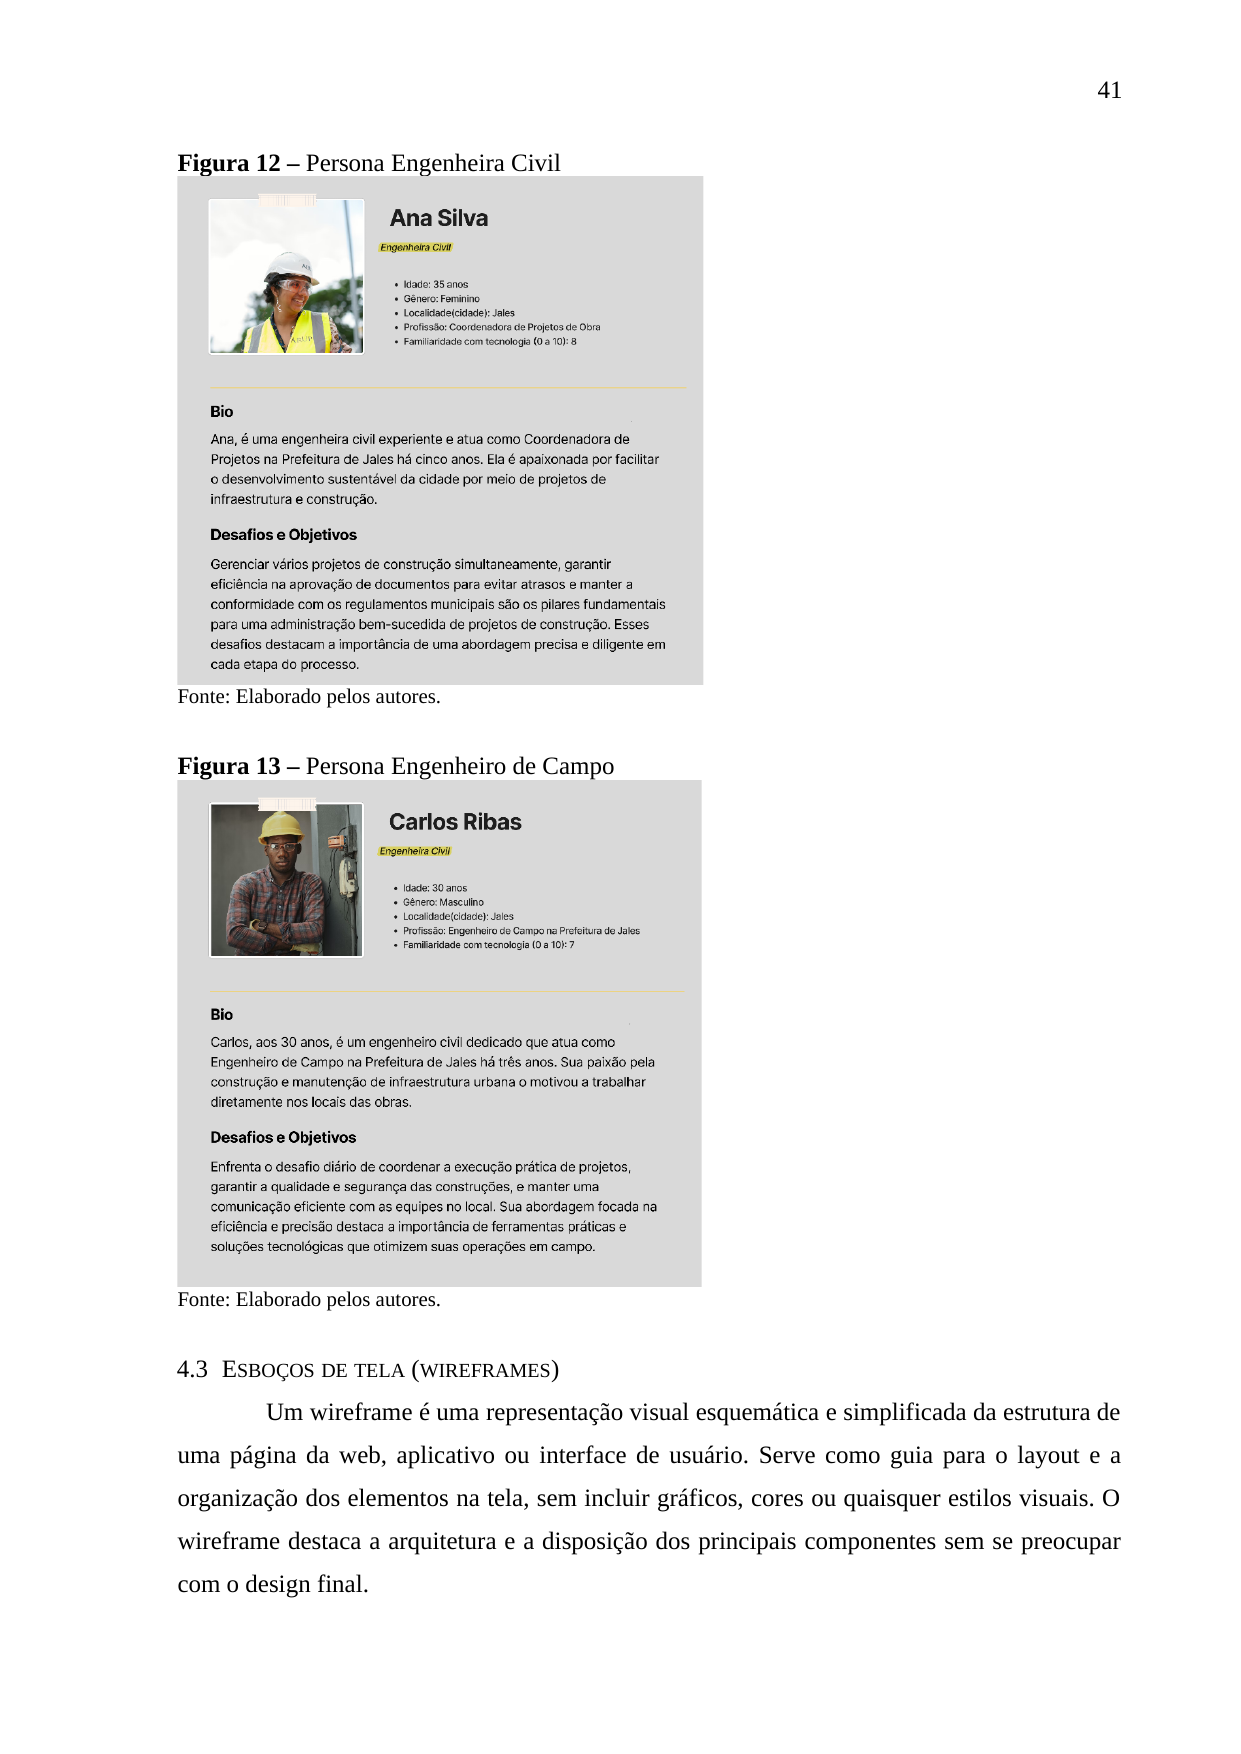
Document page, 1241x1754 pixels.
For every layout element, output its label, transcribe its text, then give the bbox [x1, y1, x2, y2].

text Fonte: Elaborado pelos autores. [177, 1286, 1122, 1311]
text Fonte: Elaborado pelos autores. [177, 684, 1122, 708]
text Figura 13 – Persona Engenheiro de Campo [177, 751, 1122, 780]
picture [177, 780, 702, 1287]
text Um wireframe é uma representação visual esquemática e simplificada da estrutura de uma página da web, aplicativo ou interface de usuário. Serve como guia para o layout e a organização dos elementos na tela, sem incluir gráficos, cores ou quaisquer estilos visuais. O wireframe destaca a arquitetura e a disposição dos principais componentes sem se preocupar com o design final. [177, 1397, 1122, 1598]
subtitle Esboços de tela (wireframes) [177, 1354, 1122, 1382]
picture [177, 176, 704, 685]
text Figura 12 – Persona Engenheira Civil [177, 148, 1122, 176]
